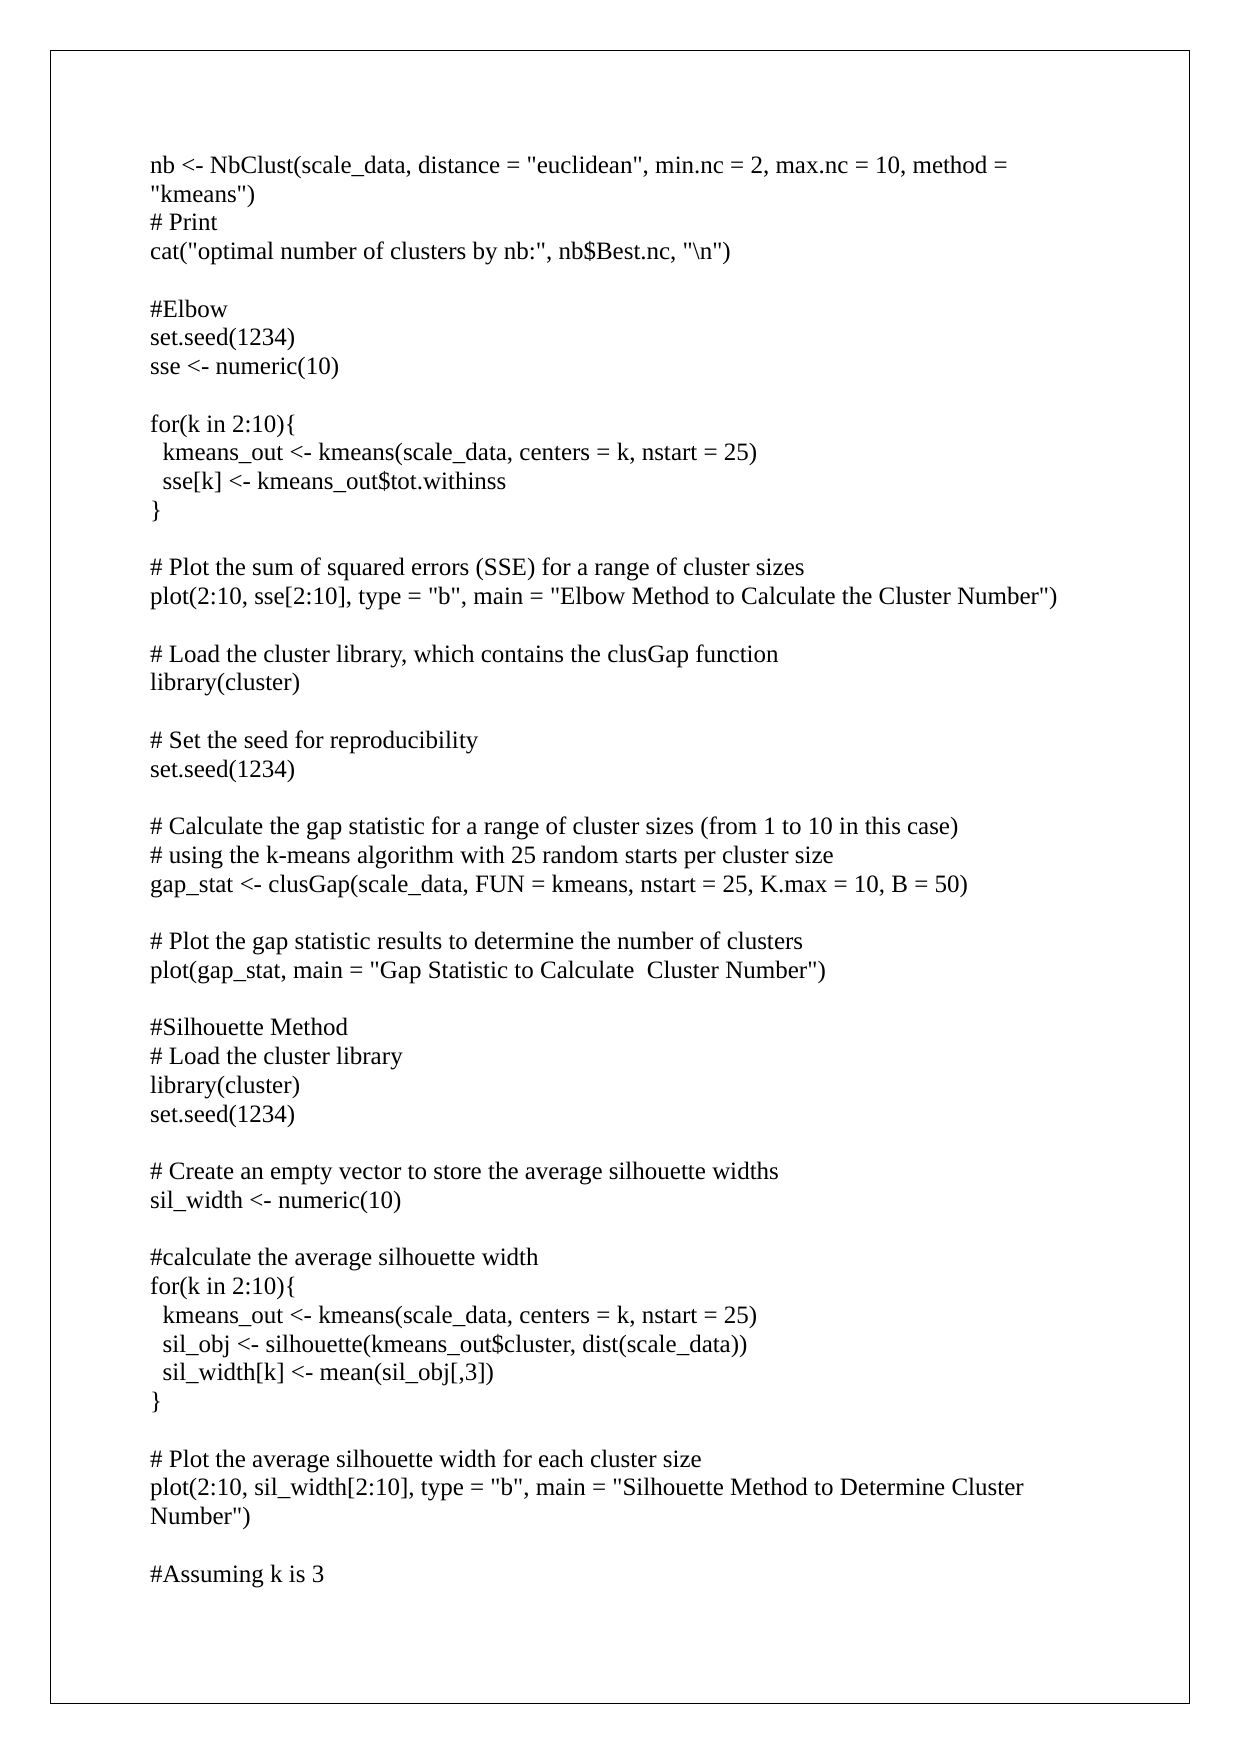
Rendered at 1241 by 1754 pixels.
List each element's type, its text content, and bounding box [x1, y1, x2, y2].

text # Load the cluster library [150, 1041, 1090, 1070]
text # Print [150, 207, 1090, 236]
text kmeans_out <- kmeans(scale_data, centers = k, nstart = 25) [150, 1300, 1090, 1329]
text sil_obj <- silhouette(kmeans_out$cluster, dist(scale_data)) [150, 1329, 1090, 1357]
text library(cluster) [150, 1070, 1090, 1099]
text set.seed(1234) [150, 322, 1090, 351]
text # Calculate the gap statistic for a range of cluster sizes (from 1 to 10 in this case) [150, 811, 1090, 840]
text # Load the cluster library, which contains the clusGap function [150, 639, 1090, 667]
text plot(gap_stat, main = "Gap Statistic to Calculate Cluster Number") [150, 955, 1090, 984]
text sil_width[k] <- mean(sil_obj[,3]) [150, 1357, 1090, 1386]
text for(k in 2:10){ [150, 1271, 1090, 1300]
text plot(2:10, sse[2:10], type = "b", main = "Elbow Method to Calculate the Cluster Number") [150, 581, 1090, 610]
text # Plot the average silhouette width for each cluster size [150, 1444, 1090, 1472]
text # Plot the sum of squared errors (SSE) for a range of cluster sizes [150, 552, 1090, 581]
text sil_width <- numeric(10) [150, 1185, 1090, 1214]
text #Assuming k is 3 [150, 1559, 1090, 1587]
text } [150, 1386, 1090, 1415]
text gap_stat <- clusGap(scale_data, FUN = kmeans, nstart = 25, K.max = 10, B = 50) [150, 869, 1090, 897]
text # Plot the gap statistic results to determine the number of clusters [150, 926, 1090, 955]
text sse <- numeric(10) [150, 351, 1090, 380]
text # Create an empty vector to store the average silhouette widths [150, 1156, 1090, 1185]
text nb <- NbClust(scale_data, distance = "euclidean", min.nc = 2, max.nc = 10, method = "kmeans") [150, 150, 1090, 207]
text cat("optimal number of clusters by nb:", nb$Best.nc, "\n") [150, 236, 1090, 265]
text #Silhouette Method [150, 1012, 1090, 1041]
text plot(2:10, sil_width[2:10], type = "b", main = "Silhouette Method to Determine Cluster Number") [150, 1472, 1090, 1530]
text library(cluster) [150, 667, 1090, 696]
text set.seed(1234) [150, 754, 1090, 782]
text } [150, 495, 1090, 524]
text set.seed(1234) [150, 1099, 1090, 1127]
text #Elbow [150, 294, 1090, 322]
text # Set the seed for reproducibility [150, 725, 1090, 754]
text for(k in 2:10){ [150, 409, 1090, 437]
text #calculate the average silhouette width [150, 1242, 1090, 1271]
text sse[k] <- kmeans_out$tot.withinss [150, 466, 1090, 495]
text kmeans_out <- kmeans(scale_data, centers = k, nstart = 25) [150, 437, 1090, 466]
text # using the k-means algorithm with 25 random starts per cluster size [150, 840, 1090, 869]
